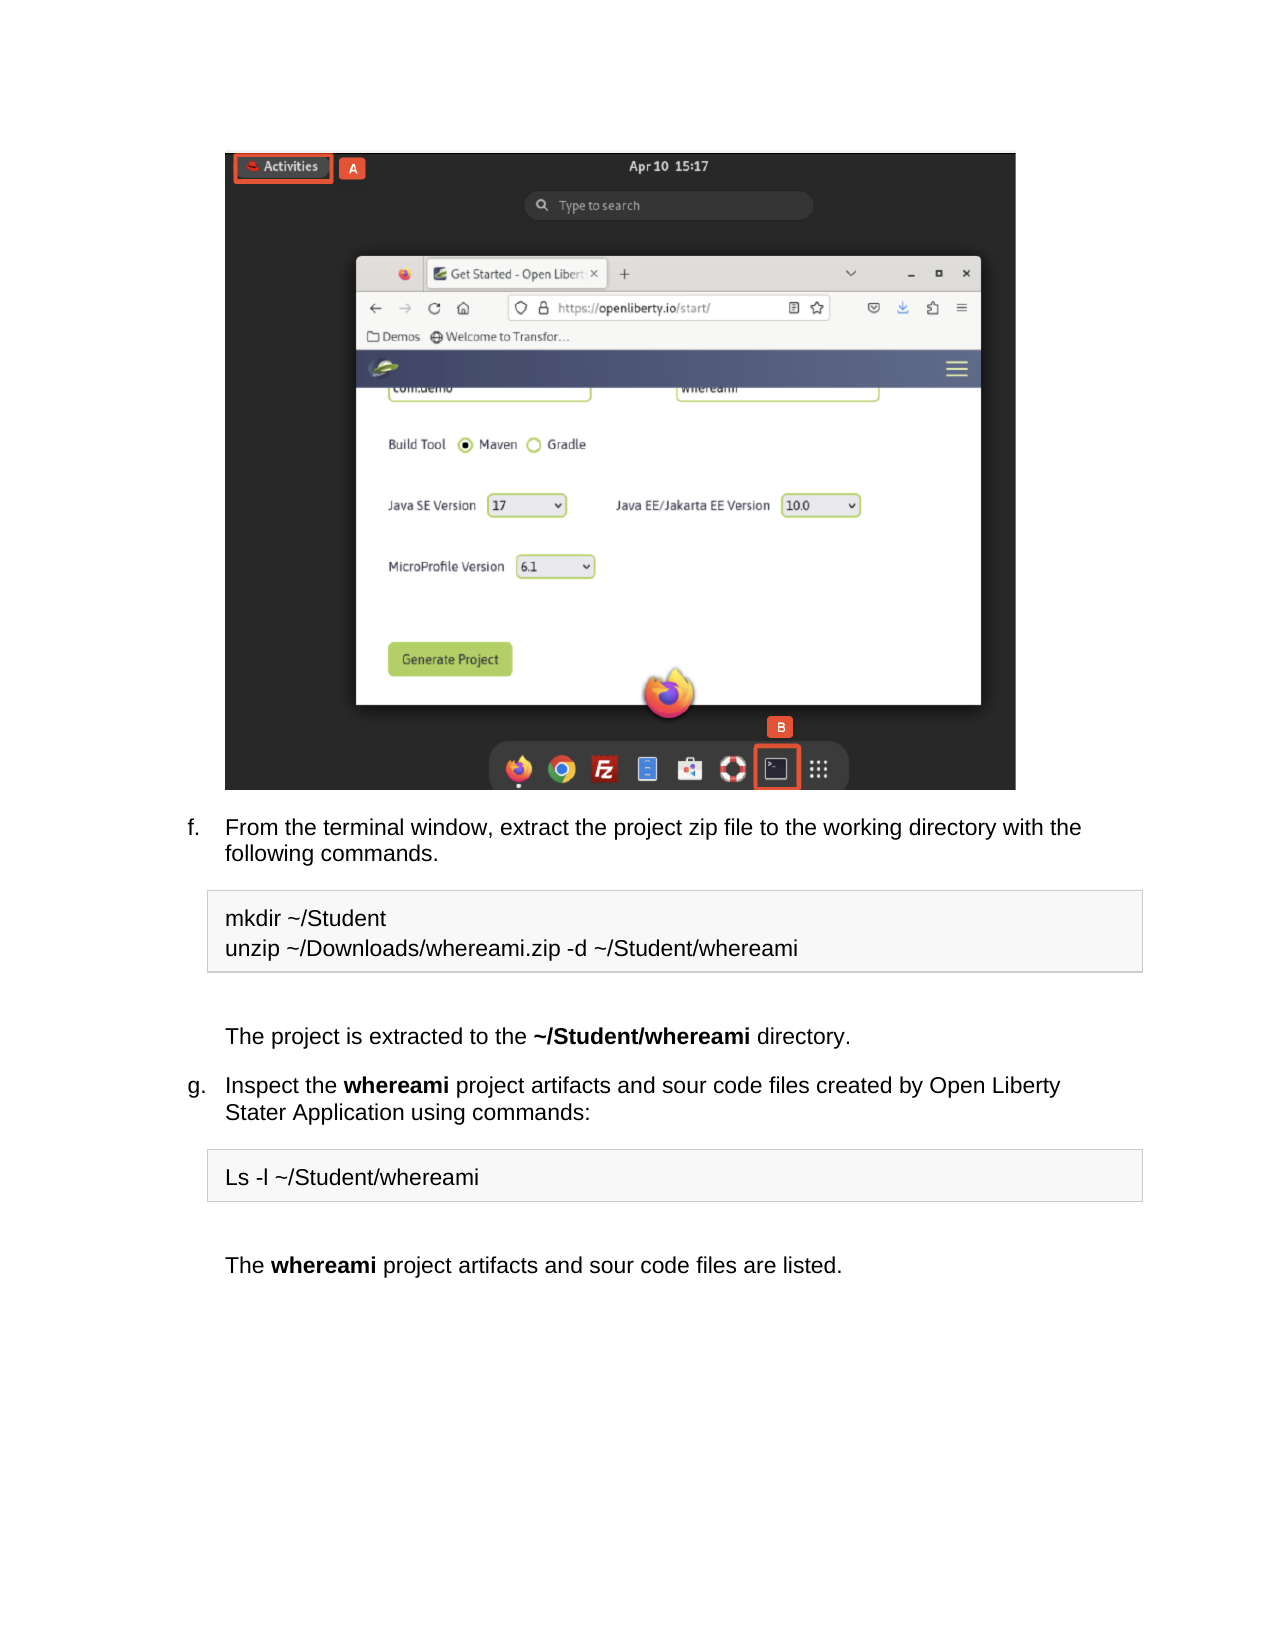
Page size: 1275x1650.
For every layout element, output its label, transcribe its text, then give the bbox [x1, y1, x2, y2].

text The whereami project artifacts and sour code files are listed. [225, 1252, 1125, 1278]
list Inspect the whereami project artifacts and sour code files created by Open Liberty Stater Application using commands: [187, 1072, 1125, 1125]
text mkdir ~/Student [208, 891, 1142, 919]
text unzip ~/Downloads/whereami.zip -d ~/Student/whereami [208, 919, 1142, 971]
list From the terminal window, extract the project zip file to the working directory with the following commands. [187, 813, 1125, 866]
text The project is extracted to the ~/Student/whereami directory. [225, 1023, 1125, 1049]
picture [225, 150, 1016, 790]
text Ls -l ~/Student/whereami [208, 1150, 1142, 1201]
